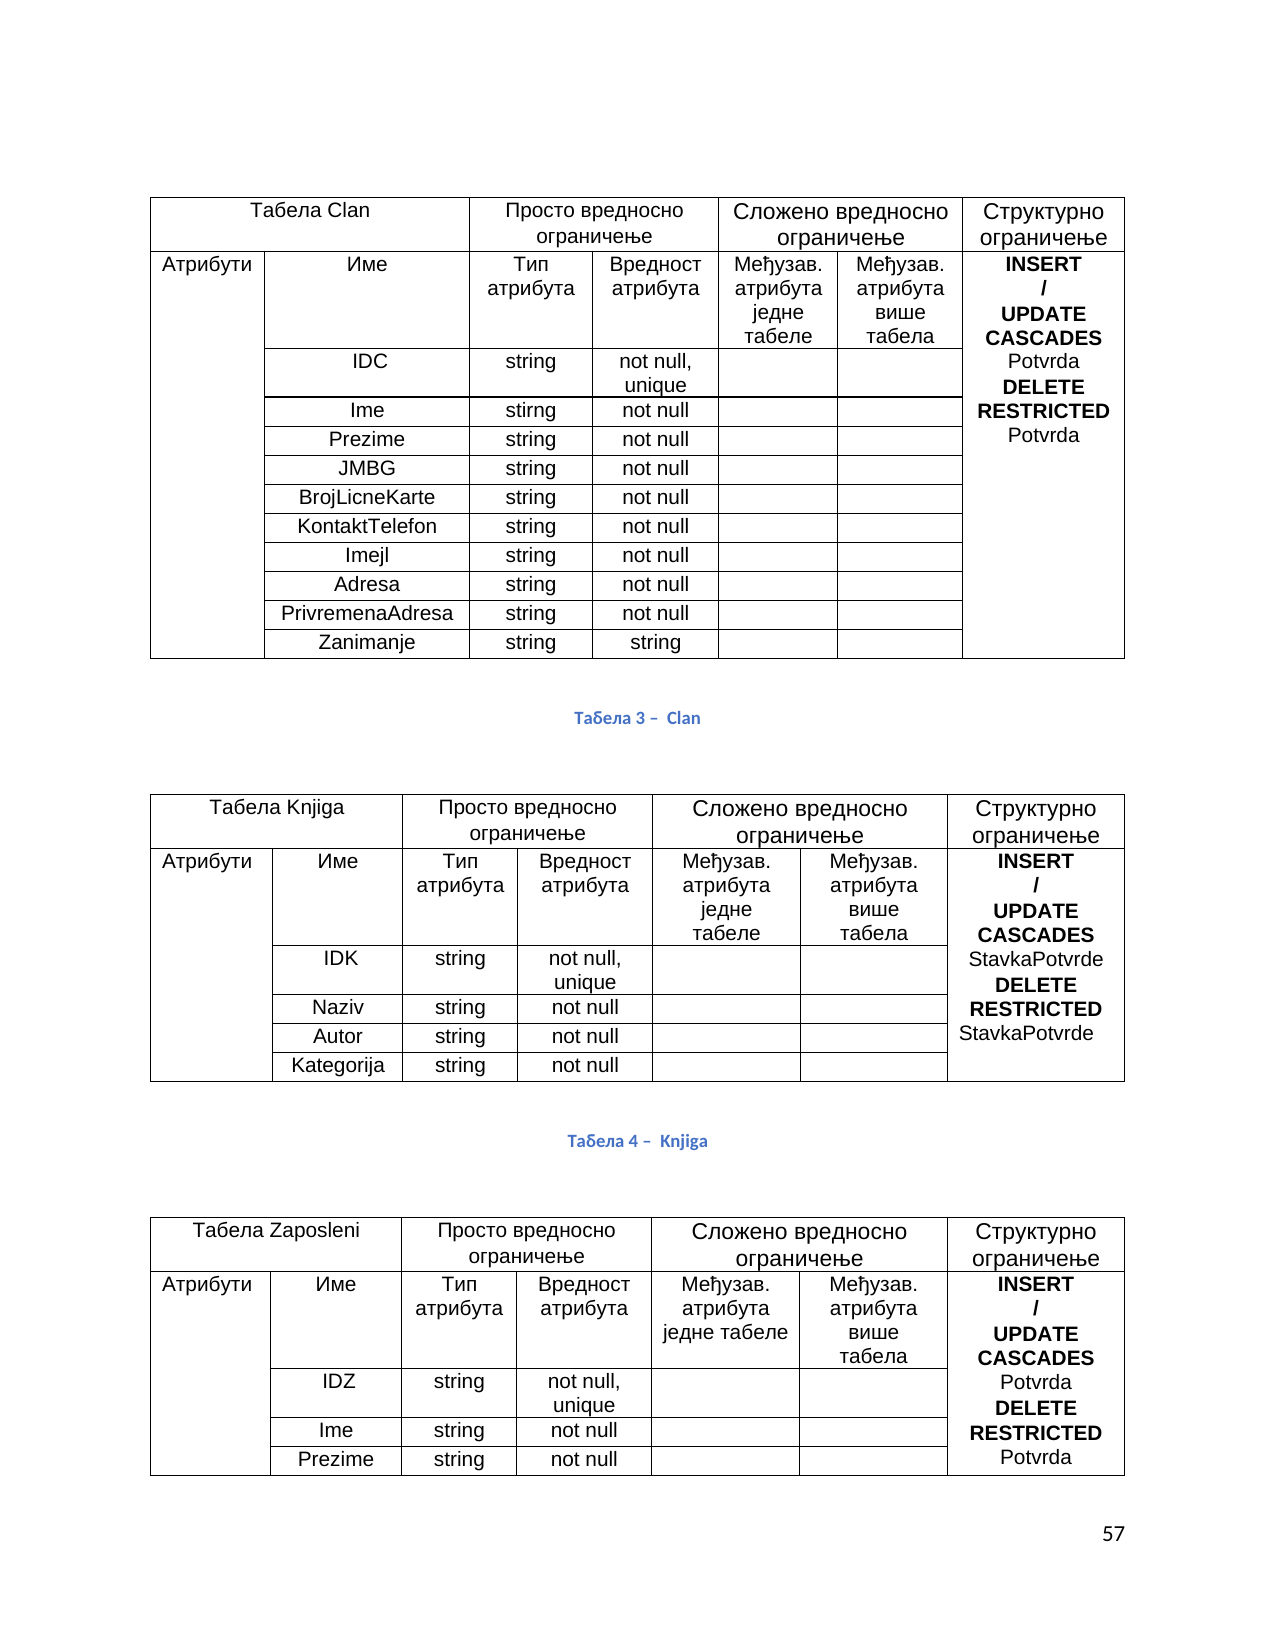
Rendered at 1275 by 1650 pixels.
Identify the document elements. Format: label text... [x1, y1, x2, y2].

table_cell not null [518, 1024, 652, 1052]
table_cell [719, 514, 837, 542]
table_cell string [402, 1447, 516, 1475]
table_header Табела Clan [151, 198, 469, 251]
table_cell Zanimanje [265, 630, 469, 658]
table_cell [838, 349, 962, 396]
table_cell [719, 485, 837, 513]
table_header Табела Knjiga [151, 795, 402, 848]
table_header Табела Zaposleni [151, 1218, 401, 1271]
table_cell string [470, 543, 592, 571]
table_cell [719, 398, 837, 426]
table_cell Kategorija [273, 1053, 402, 1081]
table_cell Међузав. атрибута више табела [801, 849, 947, 945]
table_cell string [470, 485, 592, 513]
table_cell IDK [273, 946, 402, 994]
table_cell IDZ [271, 1369, 401, 1417]
table_cell [801, 1053, 947, 1081]
table_cell [719, 543, 837, 571]
table_cell not null, unique [593, 349, 718, 396]
table_cell not null, unique [517, 1369, 651, 1417]
table_cell INSERT / UPDATE CASCADES StavkaPotvrde DELETE RESTRICTED StavkaPotvrde [948, 849, 1124, 1081]
table_cell not null [593, 456, 718, 484]
table_cell string [470, 456, 592, 484]
table_cell Међузав. атрибута једне табеле [652, 1272, 799, 1368]
table_cell Међузав. атрибута више табела [838, 252, 962, 347]
table_cell BrojLicneKarte [265, 485, 469, 513]
table_cell Вредност атрибута [518, 849, 652, 945]
table_cell string [470, 601, 592, 629]
table_cell not null [593, 485, 718, 513]
table_cell [800, 1418, 947, 1446]
table_cell not null [593, 427, 718, 454]
table_cell [800, 1447, 947, 1475]
table_cell [653, 1024, 800, 1052]
table_cell Име [273, 849, 402, 945]
table_cell [838, 398, 962, 426]
table_cell Тип атрибута [402, 1272, 516, 1368]
table_cell [719, 349, 837, 396]
table_cell [838, 456, 962, 484]
table_cell not null [518, 995, 652, 1023]
table_cell string [403, 1053, 517, 1081]
table_cell Adresa [265, 572, 469, 600]
table_cell string [470, 427, 592, 454]
text Табела 4 – Knjiga [150, 1129, 1125, 1152]
table_cell Imejl [265, 543, 469, 571]
table_cell [719, 427, 837, 454]
table_cell Ime [271, 1418, 401, 1446]
table_cell [838, 485, 962, 513]
table_cell Тип атрибута [403, 849, 517, 945]
table_header Просто вредносно ограничење [402, 1218, 651, 1271]
table_cell Prezime [265, 427, 469, 454]
table_cell not null [593, 543, 718, 571]
table_cell [800, 1369, 947, 1417]
table_cell [719, 601, 837, 629]
table_header Просто вредносно ограничење [403, 795, 652, 848]
table_cell Вредност атрибута [517, 1272, 651, 1368]
table_header Структурно ограничење [948, 795, 1124, 848]
table_cell string [470, 514, 592, 542]
table_cell Међузав. атрибута више табела [800, 1272, 947, 1368]
table_cell [652, 1447, 799, 1475]
table_cell INSERT / UPDATE CASCADES Potvrda DELETE RESTRICTED Potvrda [963, 252, 1124, 658]
table_cell INSERT / UPDATE CASCADES Potvrda DELETE RESTRICTED Potvrda [948, 1272, 1124, 1475]
text Табела 3 – Clan [150, 706, 1125, 729]
table_cell not null [517, 1418, 651, 1446]
table_cell not null [593, 601, 718, 629]
table_header Сложено вредносно ограничење [653, 795, 947, 848]
table_cell [838, 514, 962, 542]
table_cell KontaktTelefon [265, 514, 469, 542]
table_cell IDC [265, 349, 469, 396]
table_cell [719, 572, 837, 600]
table_header Структурно ограничење [948, 1218, 1124, 1271]
table_cell Атрибути [151, 252, 264, 658]
table_cell [653, 946, 800, 994]
table_cell [653, 1053, 800, 1081]
table_cell [652, 1418, 799, 1446]
table_cell string [402, 1369, 516, 1417]
table_cell Тип атрибута [470, 252, 592, 347]
table_cell Ime [265, 398, 469, 426]
table_cell not null [517, 1447, 651, 1475]
table_cell not null [593, 572, 718, 600]
table_header Сложено вредносно ограничење [652, 1218, 947, 1271]
table_cell [801, 946, 947, 994]
table_cell Prezime [271, 1447, 401, 1475]
table_cell [838, 427, 962, 454]
table_cell Naziv [273, 995, 402, 1023]
table_cell [719, 630, 837, 658]
table_cell not null [518, 1053, 652, 1081]
table_header Просто вредносно ограничење [470, 198, 718, 251]
table_cell Autor [273, 1024, 402, 1052]
table_header Сложено вредносно ограничење [719, 198, 962, 251]
table_cell [653, 995, 800, 1023]
table_cell not null [593, 514, 718, 542]
table_cell string [403, 946, 517, 994]
table_cell JMBG [265, 456, 469, 484]
table_cell Вредност атрибута [593, 252, 718, 347]
table_cell [801, 1024, 947, 1052]
table_cell Међузав. атрибута једне табеле [719, 252, 837, 347]
table_cell string [403, 1024, 517, 1052]
table_cell not null [593, 398, 718, 426]
table_cell string [402, 1418, 516, 1446]
table_cell string [470, 572, 592, 600]
table_cell [838, 601, 962, 629]
table_cell string [470, 349, 592, 396]
table_cell [801, 995, 947, 1023]
table_header Структурно ограничење [963, 198, 1124, 251]
table_cell [838, 543, 962, 571]
table_cell Атрибути [151, 1272, 270, 1475]
table_cell string [470, 630, 592, 658]
table_cell Међузав. атрибута једне табеле [653, 849, 800, 945]
table_cell PrivremenaAdresa [265, 601, 469, 629]
table_cell [838, 630, 962, 658]
table_cell string [403, 995, 517, 1023]
table_cell Име [265, 252, 469, 347]
table_cell [838, 572, 962, 600]
table_cell stirng [470, 398, 592, 426]
table_cell [719, 456, 837, 484]
table_cell [652, 1369, 799, 1417]
table_cell not null, unique [518, 946, 652, 994]
table_cell Име [271, 1272, 401, 1368]
table_cell Атрибути [151, 849, 272, 1081]
table_cell string [593, 630, 718, 658]
